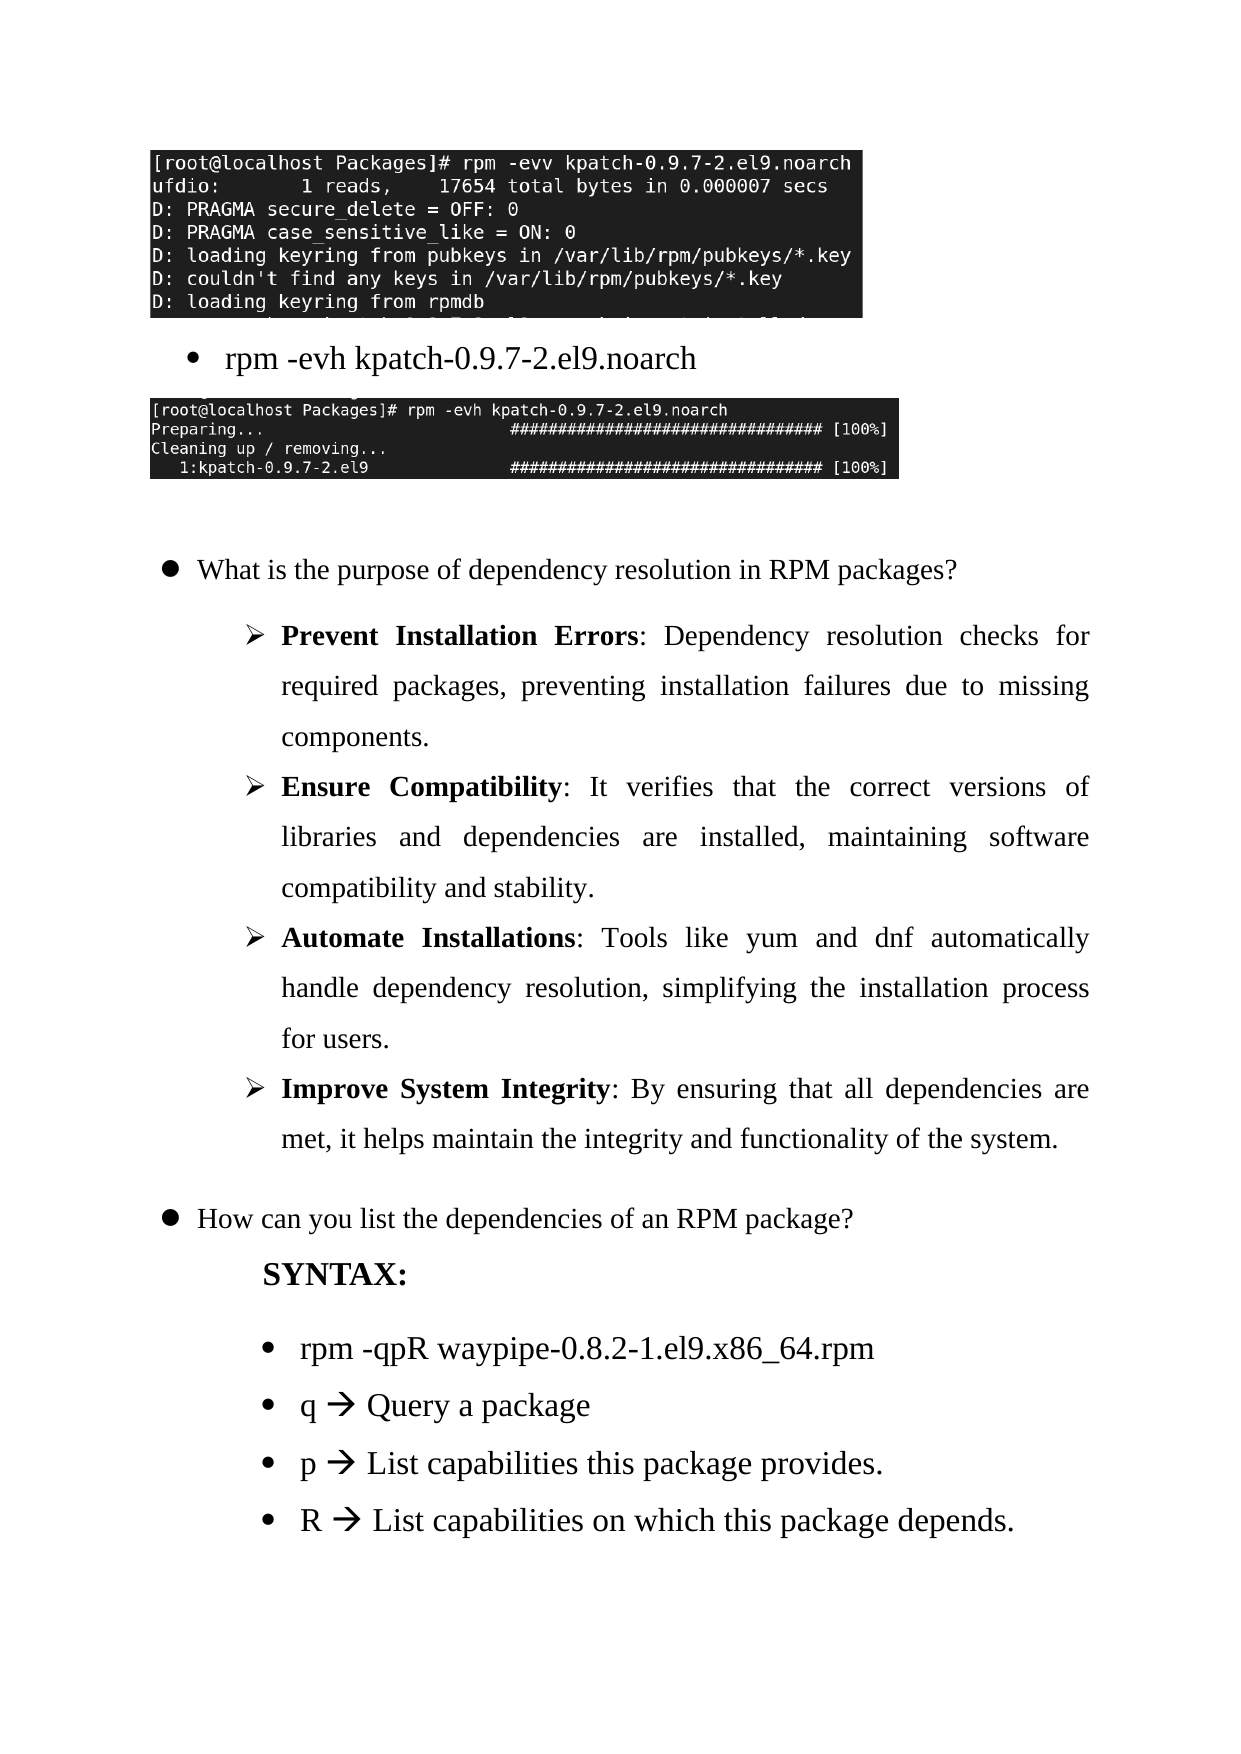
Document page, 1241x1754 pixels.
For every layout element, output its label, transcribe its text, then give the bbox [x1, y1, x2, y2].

list R List capabilities on which this package depends. [262, 1501, 1090, 1539]
list What is the purpose of dependency resolution in RPM packages? [159, 552, 1090, 586]
list Prevent Installation Errors: Dependency resolution checks for required packages, preventing installation failures due to missing components. [244, 618, 1090, 752]
list p List capabilities this package provides. [262, 1443, 1090, 1481]
list Automate Installations: Tools like yum and dnf automatically handle dependency resolution, simplifying the installation process for users. [244, 920, 1090, 1054]
picture [150, 398, 899, 479]
list rpm -qpR waypipe-0.8.2-1.el9.x86_64.rpm [262, 1328, 1090, 1366]
text SYNTAX: [225, 1254, 1090, 1292]
list q Query a package [262, 1386, 1090, 1424]
list Improve System Integrity: By ensuring that all dependencies are met, it helps maintain the integrity and functionality of the system. [244, 1071, 1090, 1155]
list Ensure Compatibility: It verifies that the correct versions of libraries and dependencies are installed, maintaining software compatibility and stability. [244, 769, 1090, 903]
list How can you list the dependencies of an RPM package? [159, 1201, 1090, 1234]
list rpm -evh kpatch-0.9.7-2.el9.noarch [187, 338, 1090, 376]
picture [150, 150, 863, 318]
